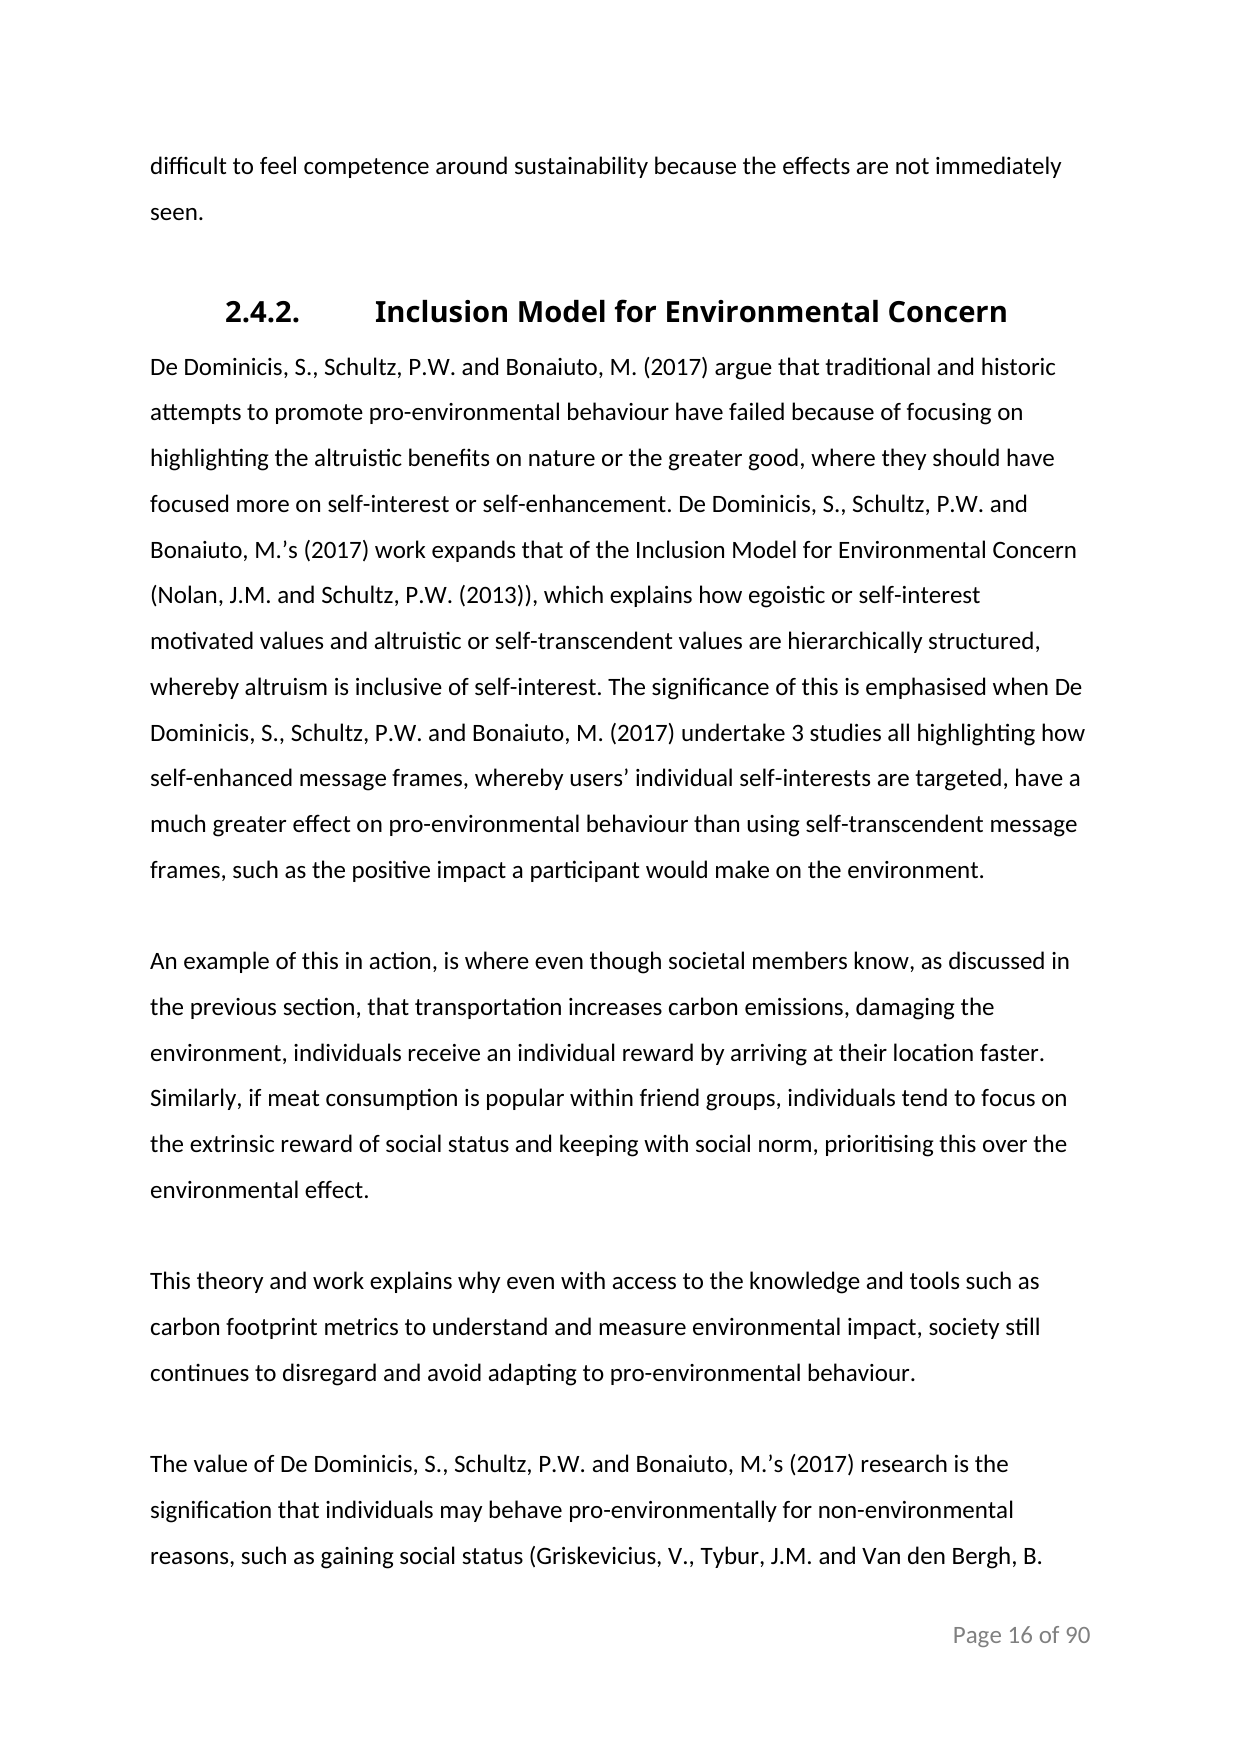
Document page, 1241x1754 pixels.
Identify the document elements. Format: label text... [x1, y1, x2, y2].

text This theory and work explains why even with access to the knowledge and tools such as carbon footprint metrics to understand and measure environmental impact, society still continues to disregard and avoid adapting to pro-environmental behaviour. [150, 1265, 1090, 1387]
text An example of this in action, is where even though societal members know, as discussed in the previous section, that transportation increases carbon emissions, damaging the environment, individuals receive an individual reward by arriving at their location faster. Similarly, if meat consumption is popular within friend groups, individuals tend to focus on the extrinsic reward of social status and keeping with social norm, prioritising this over the environmental effect. [150, 945, 1090, 1204]
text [150, 1448, 1090, 1570]
subtitle Inclusion Model for Environmental Concern [209, 291, 1090, 331]
text De Dominicis, S., Schultz, P.W. and Bonaiuto, M. (2017) argue that traditional and historic attempts to promote pro-environmental behaviour have failed because of focusing on highlighting the altruistic benefits on nature or the greater good, where they should have focused more on self-interest or self-enhancement. De Dominicis, S., Schultz, P.W. and Bonaiuto, M.’s (2017) work expands that of the Inclusion Model for Environmental Concern (Nolan, J.M. and Schultz, P.W. (2013)), which explains how egoistic or self-interest motivated values and altruistic or self-transcendent values are hierarchically structured, whereby altruism is inclusive of self-interest. The significance of this is emphasised when De Dominicis, S., Schultz, P.W. and Bonaiuto, M. (2017) undertake 3 studies all highlighting how self-enhanced message frames, whereby users’ individual self-interests are targeted, have a much greater effect on pro-environmental behaviour than using self-transcendent message frames, such as the positive impact a participant would make on the environment. [150, 351, 1090, 884]
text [150, 150, 1090, 226]
